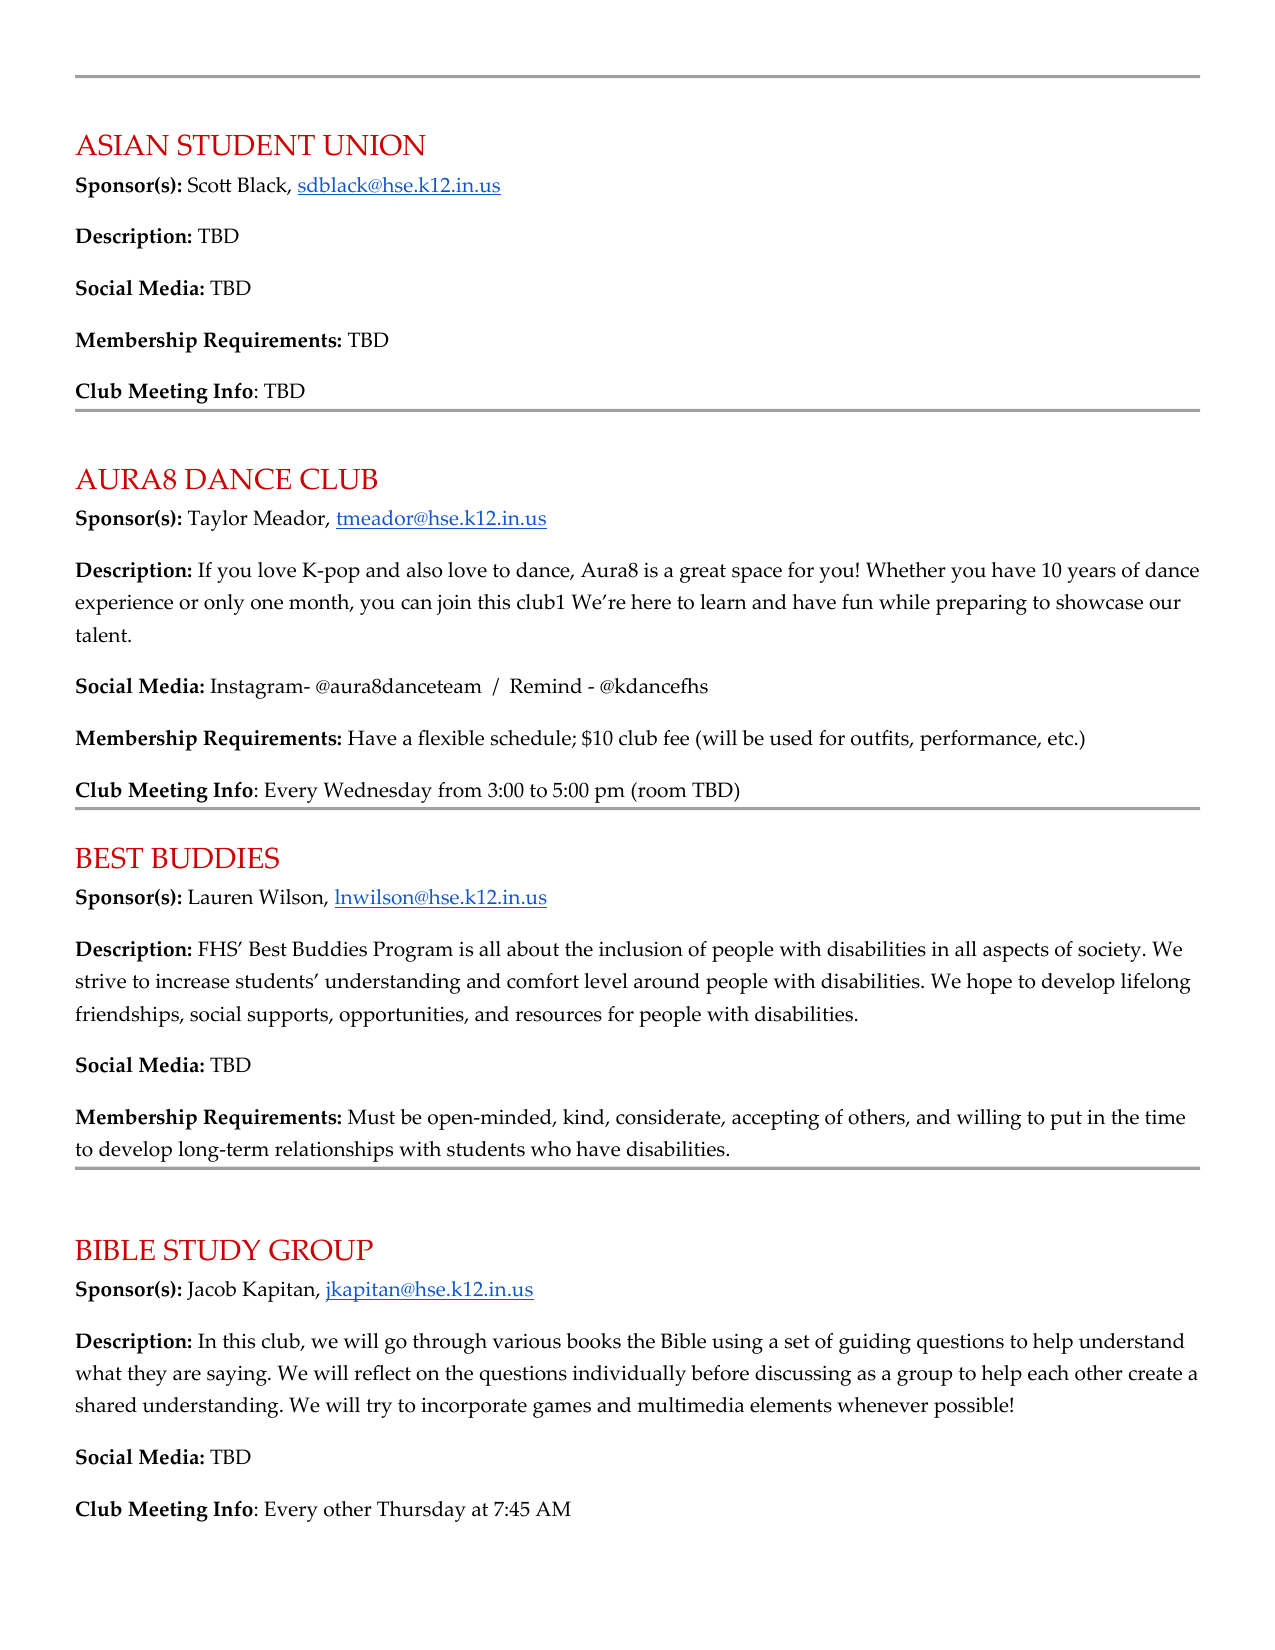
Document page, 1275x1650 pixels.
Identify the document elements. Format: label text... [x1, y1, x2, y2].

text Sponsor(s): Jacob Kapitan, jkapitan@hse.k12.in.us [75, 1274, 1200, 1302]
text Description: FHS’ Best Buddies Program is all about the inclusion of people with disabilities in all aspects of society. We strive to increase students’ understanding and comfort level around people with disabilities. We hope to develop lifelong friendships, social supports, opportunities, and resources for people with disabilities. [75, 934, 1200, 1027]
text Social Media: Instagram- @aura8danceteam / Remind - @kdancefhs [75, 671, 1200, 699]
text Sponsor(s): Scott Black, sdblack@hse.k12.in.us [75, 170, 1200, 198]
text BEST BUDDIES [75, 837, 1200, 877]
text BIBLE STUDY GROUP [75, 1229, 1200, 1268]
text Description: If you love K-pop and also love to dance, Aura8 is a great space for you! Whether you have 10 years of dance experience or only one month, you can join this club1 We’re here to learn and have fun while preparing to showcase our talent. [75, 555, 1200, 648]
text Sponsor(s): Taylor Meador, tmeador@hse.k12.in.us [75, 503, 1200, 532]
text Description: In this club, we will go through various books the Bible using a set of guiding questions to help understand what they are saying. We will reflect on the questions individually before discussing as a group to help each other create a shared understanding. We will try to incorporate games and multimedia elements whenever possible! [75, 1326, 1200, 1419]
text AURA8 DANCE CLUB [75, 458, 1200, 498]
text Club Meeting Info: Every other Thursday at 7:45 AM [75, 1494, 1200, 1522]
text Social Media: TBD [75, 1442, 1200, 1470]
text Social Media: TBD [75, 273, 1200, 301]
text Membership Requirements: Have a flexible schedule; $10 club fee (will be used for outfits, performance, etc.) [75, 723, 1200, 751]
text Sponsor(s): Lauren Wilson, lnwilson@hse.k12.in.us [75, 882, 1200, 911]
text Club Meeting Info: Every Wednesday from 3:00 to 5:00 pm (room TBD) [75, 775, 1200, 803]
text Description: TBD [75, 221, 1200, 249]
text ASIAN STUDENT UNION [75, 124, 1200, 164]
text Social Media: TBD [75, 1050, 1200, 1078]
text Membership Requirements: Must be open-minded, kind, considerate, accepting of others, and willing to put in the time to develop long-term relationships with students who have disabilities. [75, 1102, 1200, 1162]
text Membership Requirements: TBD [75, 325, 1200, 353]
text Club Meeting Info: TBD [75, 376, 1200, 404]
